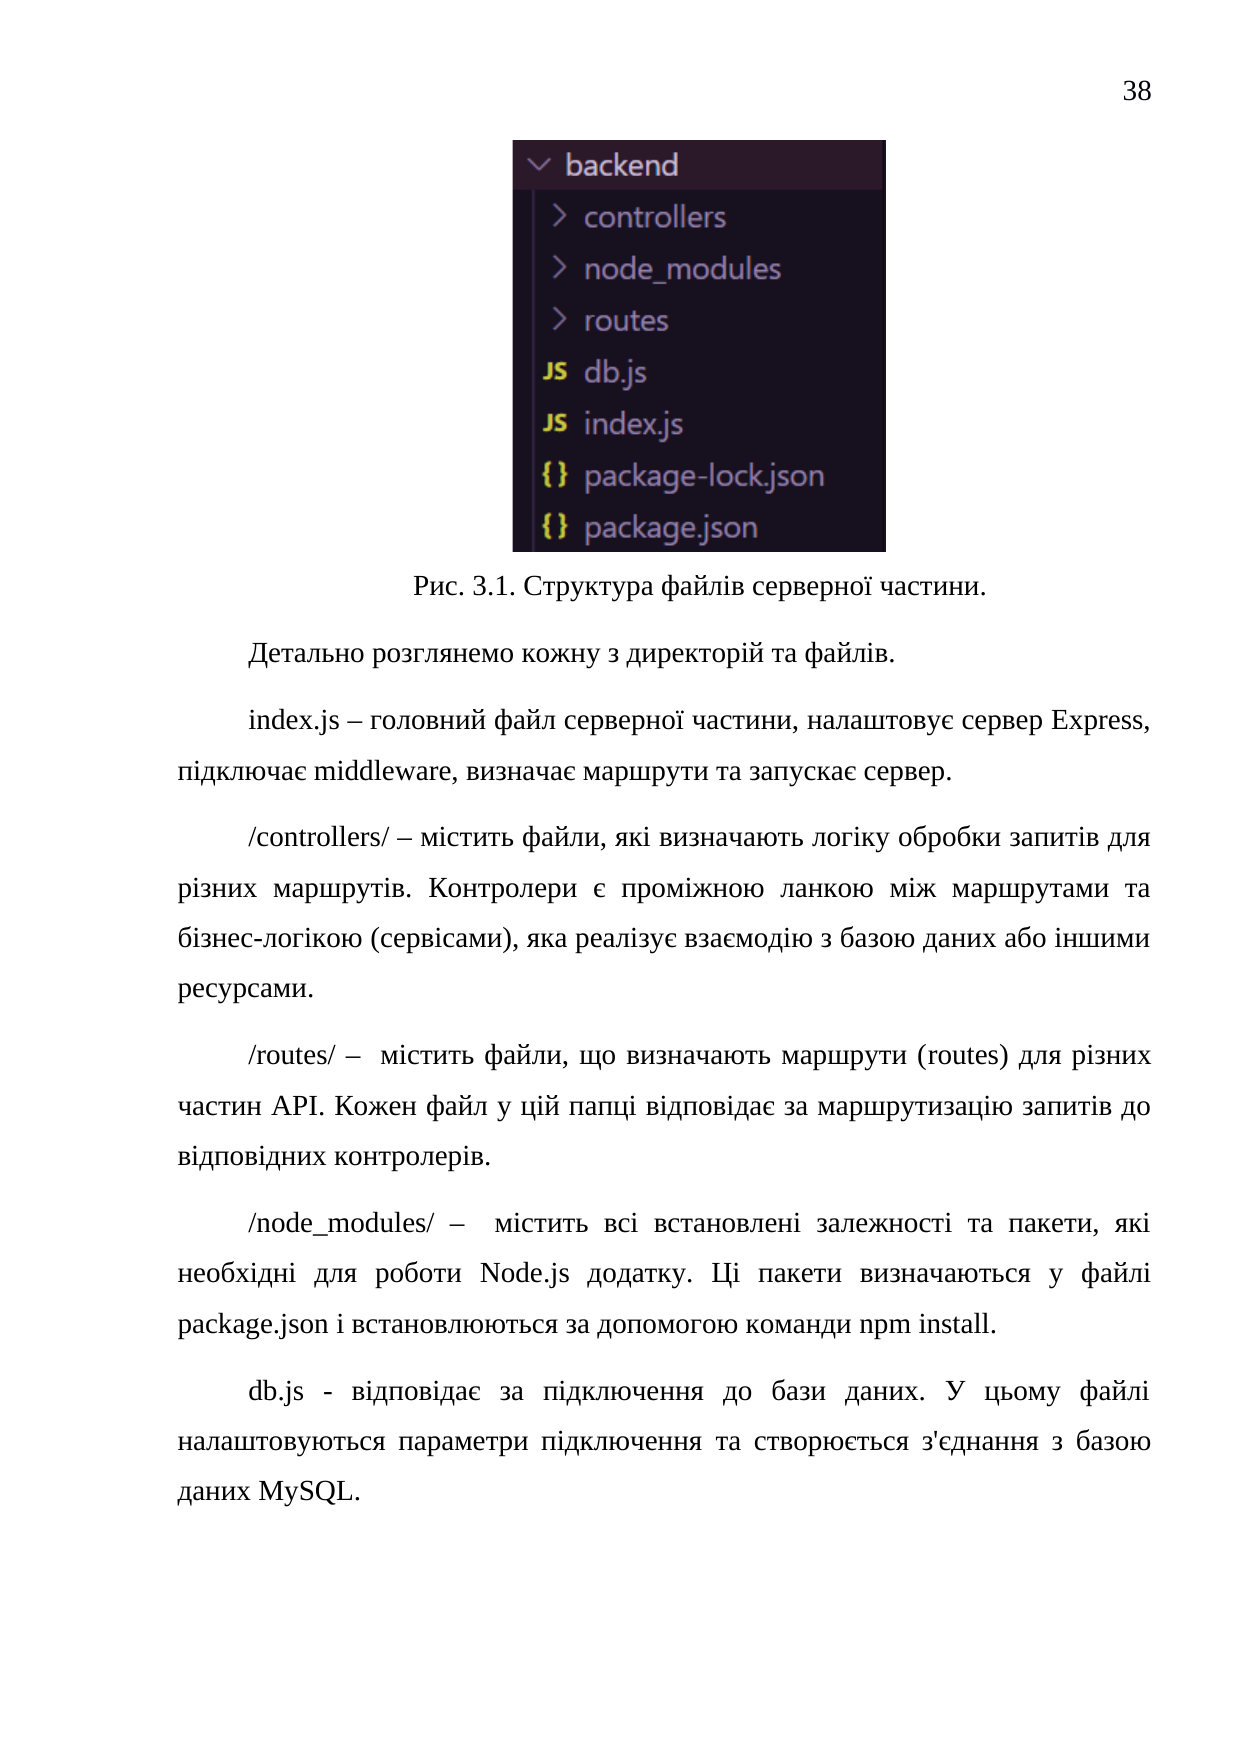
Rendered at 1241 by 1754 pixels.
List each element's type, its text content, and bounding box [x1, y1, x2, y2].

text /routes/ – містить файли, що визначають маршрути (routes) для різних частин API. Кожен файл у цій папці відповідає за маршрутизацію запитів до відповідних контролерів. [177, 1037, 1152, 1172]
text /controllers/ – містить файли, які визначають логіку обробки запитів для різних маршрутів. Контролери є проміжною ланкою між маршрутами та бізнес-логікою (сервісами), яка реалізує взаємодію з базою даних або іншими ресурсами. [177, 819, 1152, 1004]
text index.js – головний файл серверної частини, налаштовує сервер Express, підключає middleware, визначає маршрути та запускає сервер. [177, 702, 1152, 786]
text /node_modules/ – містить всі встановлені залежності та пакети, які необхідні для роботи Node.js додатку. Ці пакети визначаються у файлі package.json і встановлюються за допомогою команди npm install. [177, 1205, 1152, 1339]
text db.js - відповідає за підключення до бази даних. У цьому файлі налаштовуються параметри підключення та створюється з'єднання з базою даних MySQL. [177, 1373, 1152, 1507]
text Детально розглянемо кожну з директорій та файлів. [177, 635, 1152, 669]
picture [512, 140, 886, 552]
